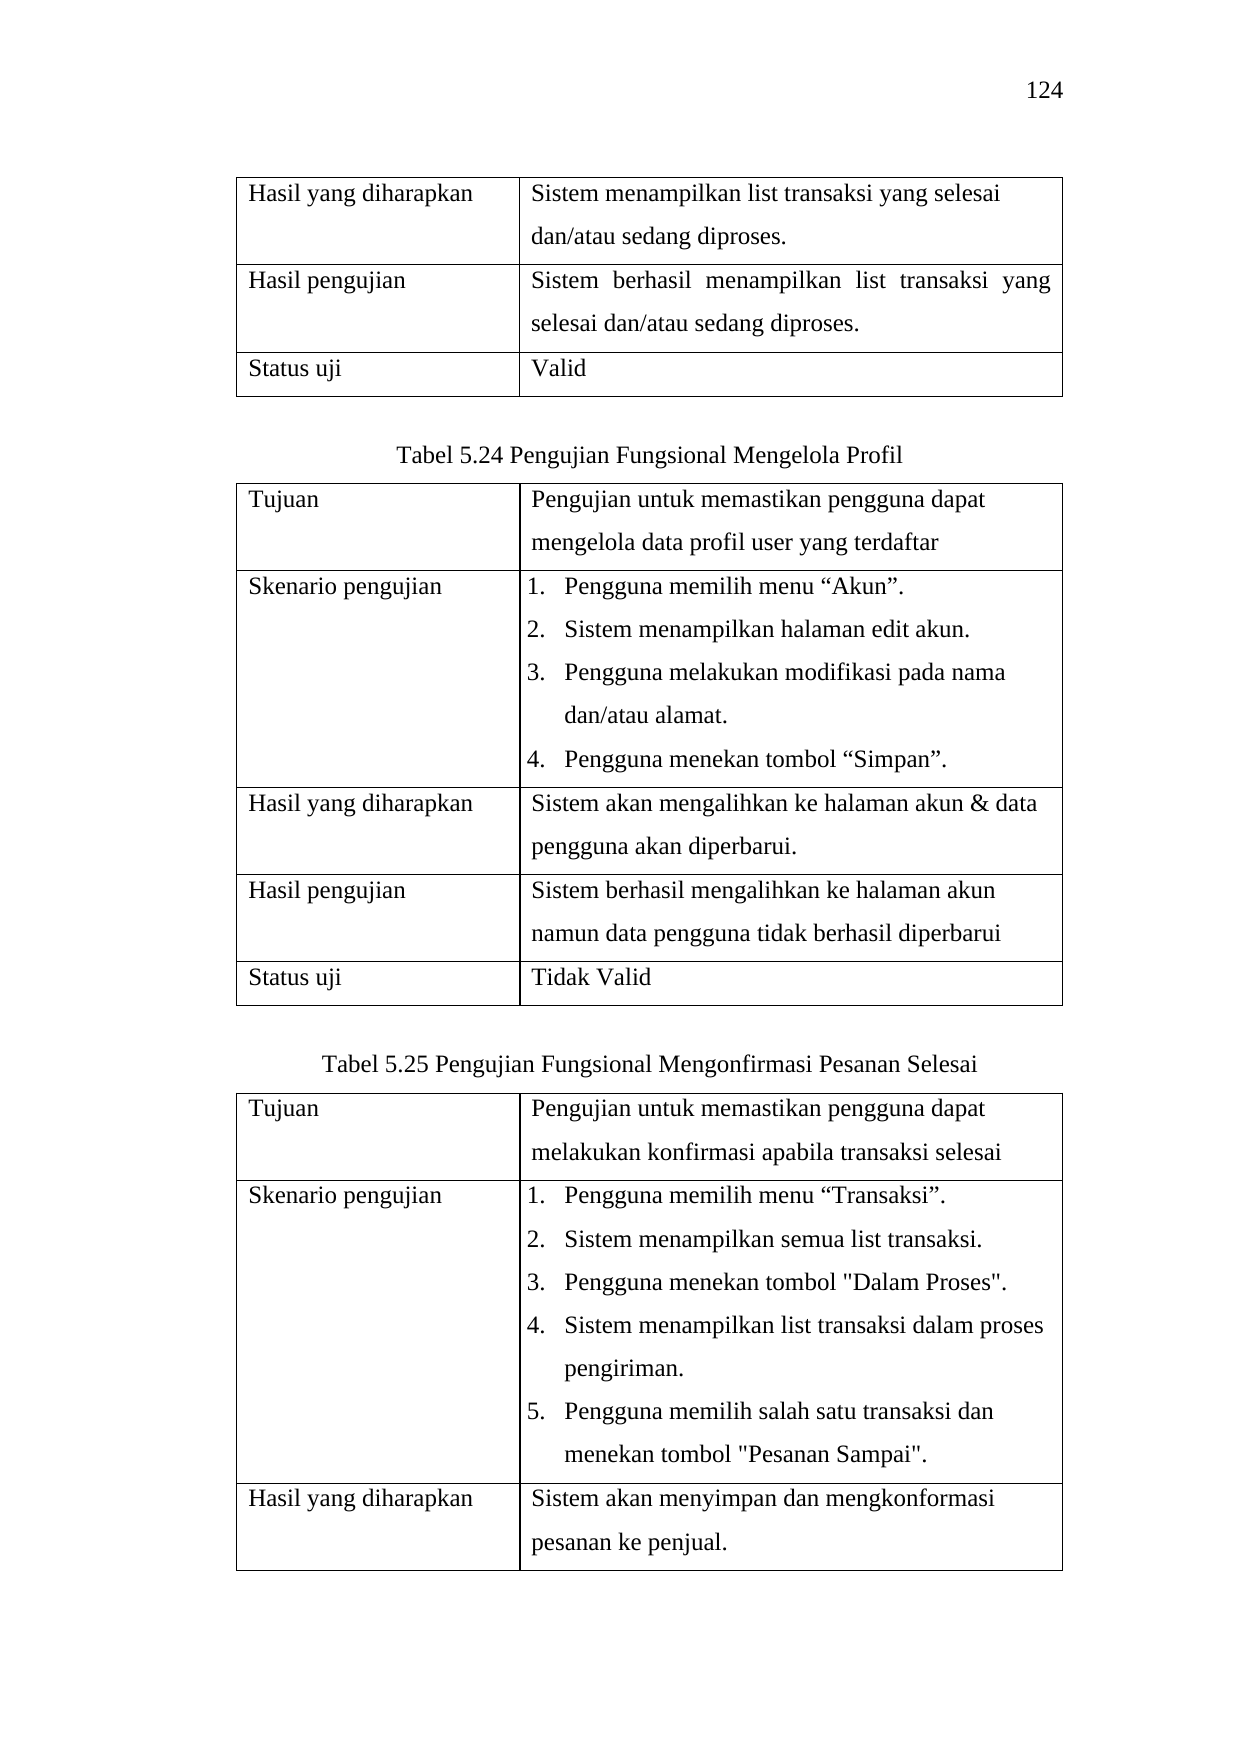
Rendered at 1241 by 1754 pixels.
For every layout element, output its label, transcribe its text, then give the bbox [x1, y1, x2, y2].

table_header Tujuan [237, 484, 519, 570]
table_cell Hasil yang diharapkan [237, 788, 519, 874]
table_cell Pengguna memilih menu “Transaksi”. Sistem menampilkan semua list transaksi. Pengguna menekan tombol "Dalam Proses". Sistem menampilkan list transaksi dalam proses pengiriman. Pengguna memilih salah satu transaksi dan menekan tombol "Pesanan Sampai". [521, 1181, 1062, 1482]
table_cell Hasil pengujian [237, 265, 519, 352]
table_header Pengujian untuk memastikan pengguna dapat melakukan konfirmasi apabila transaksi selesai [521, 1094, 1062, 1179]
table_cell Skenario pengujian [237, 1181, 519, 1482]
table_cell Skenario pengujian [237, 571, 519, 787]
table_cell Sistem akan menyimpan dan mengkonformasi pesanan ke penjual. [521, 1484, 1062, 1569]
table_cell Valid [520, 353, 1062, 396]
table_cell Sistem berhasil mengalihkan ke halaman akun namun data pengguna tidak berhasil diperbarui [521, 875, 1062, 961]
table_cell Pengguna memilih menu “Akun”. Sistem menampilkan halaman edit akun. Pengguna melakukan modifikasi pada nama dan/atau alamat. Pengguna menekan tombol “Simpan”. [521, 571, 1062, 787]
table_cell Hasil yang diharapkan [237, 178, 519, 264]
table_cell Sistem berhasil menampilkan list transaksi yang selesai dan/atau sedang diproses. [520, 265, 1062, 352]
table_cell Status uji [237, 353, 519, 396]
table_cell Hasil pengujian [237, 875, 519, 961]
table_cell Hasil yang diharapkan [237, 1484, 519, 1569]
table_cell Sistem menampilkan list transaksi yang selesai dan/atau sedang diproses. [520, 178, 1062, 264]
table_cell Status uji [237, 962, 519, 1005]
table_header Pengujian untuk memastikan pengguna dapat mengelola data profil user yang terdaftar [521, 484, 1062, 570]
table_header Tujuan [237, 1094, 519, 1179]
table_cell Sistem akan mengalihkan ke halaman akun & data pengguna akan diperbarui. [521, 788, 1062, 874]
table_cell Tidak Valid [521, 962, 1062, 1005]
